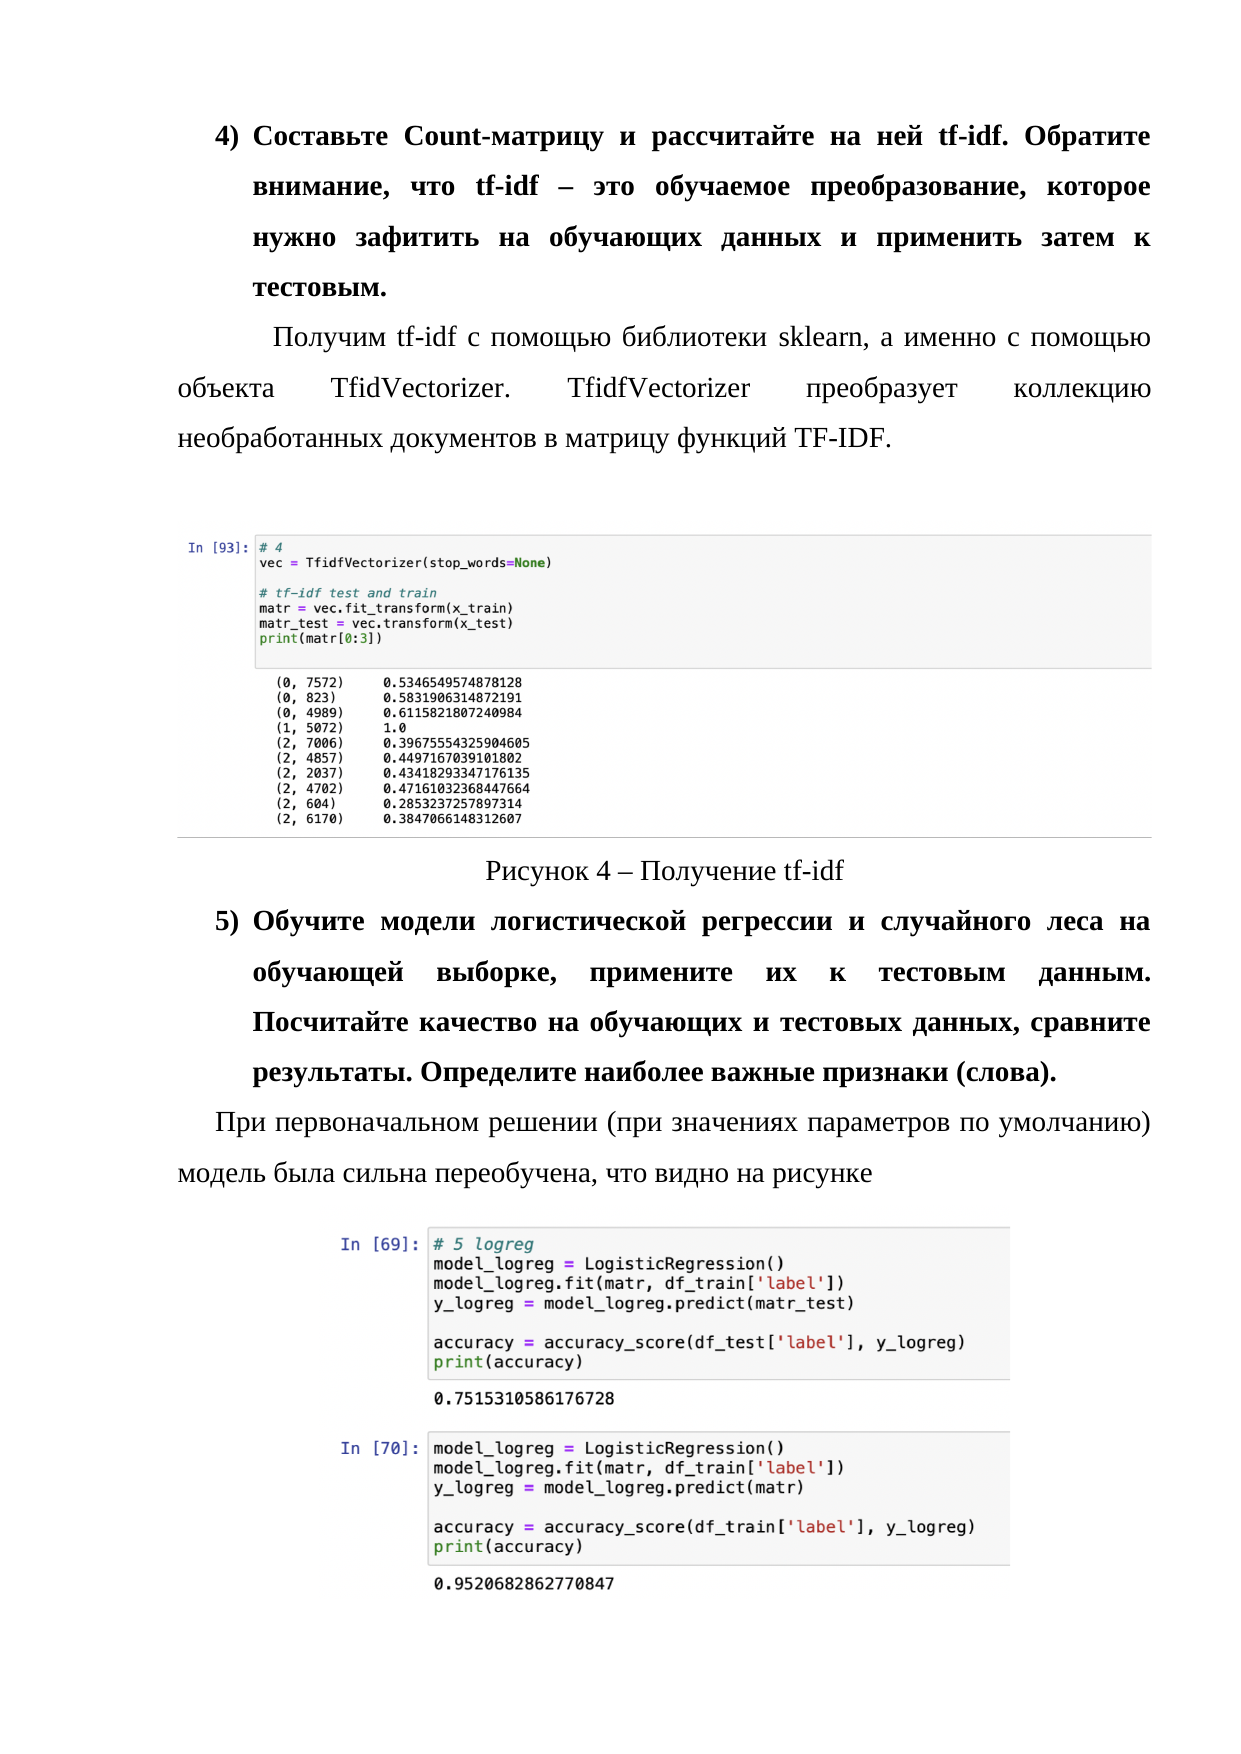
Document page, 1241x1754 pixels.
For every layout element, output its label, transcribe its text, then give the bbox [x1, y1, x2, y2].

list Составьте Count-матрицу и рассчитайте на ней tf-idf. Обратите внимание, что tf-idf – это обучаемое преобразование, которое нужно зафитить на обучающих данных и применить затем к тестовым. [215, 118, 1152, 303]
picture [318, 1205, 1011, 1599]
picture [177, 520, 1152, 838]
text При первоначальном решении (при значениях параметров по умолчанию) модель была сильна переобучена, что видно на рисунке [177, 1104, 1152, 1188]
text Рисунок 4 – Получение tf-idf [177, 853, 1152, 887]
list Обучите модели логистической регрессии и случайного леса на обучающей выборке, примените их к тестовым данным. Посчитайте качество на обучающих и тестовых данных, сравните результаты. Определите наиболее важные признаки (слова). [215, 903, 1152, 1088]
text Получим tf-idf с помощью библиотеки sklearn, а именно с помощью объекта TfidVectorizer. TfidfVectorizer преобразует коллекцию необработанных документов в матрицу функций TF-IDF. [177, 319, 1152, 453]
